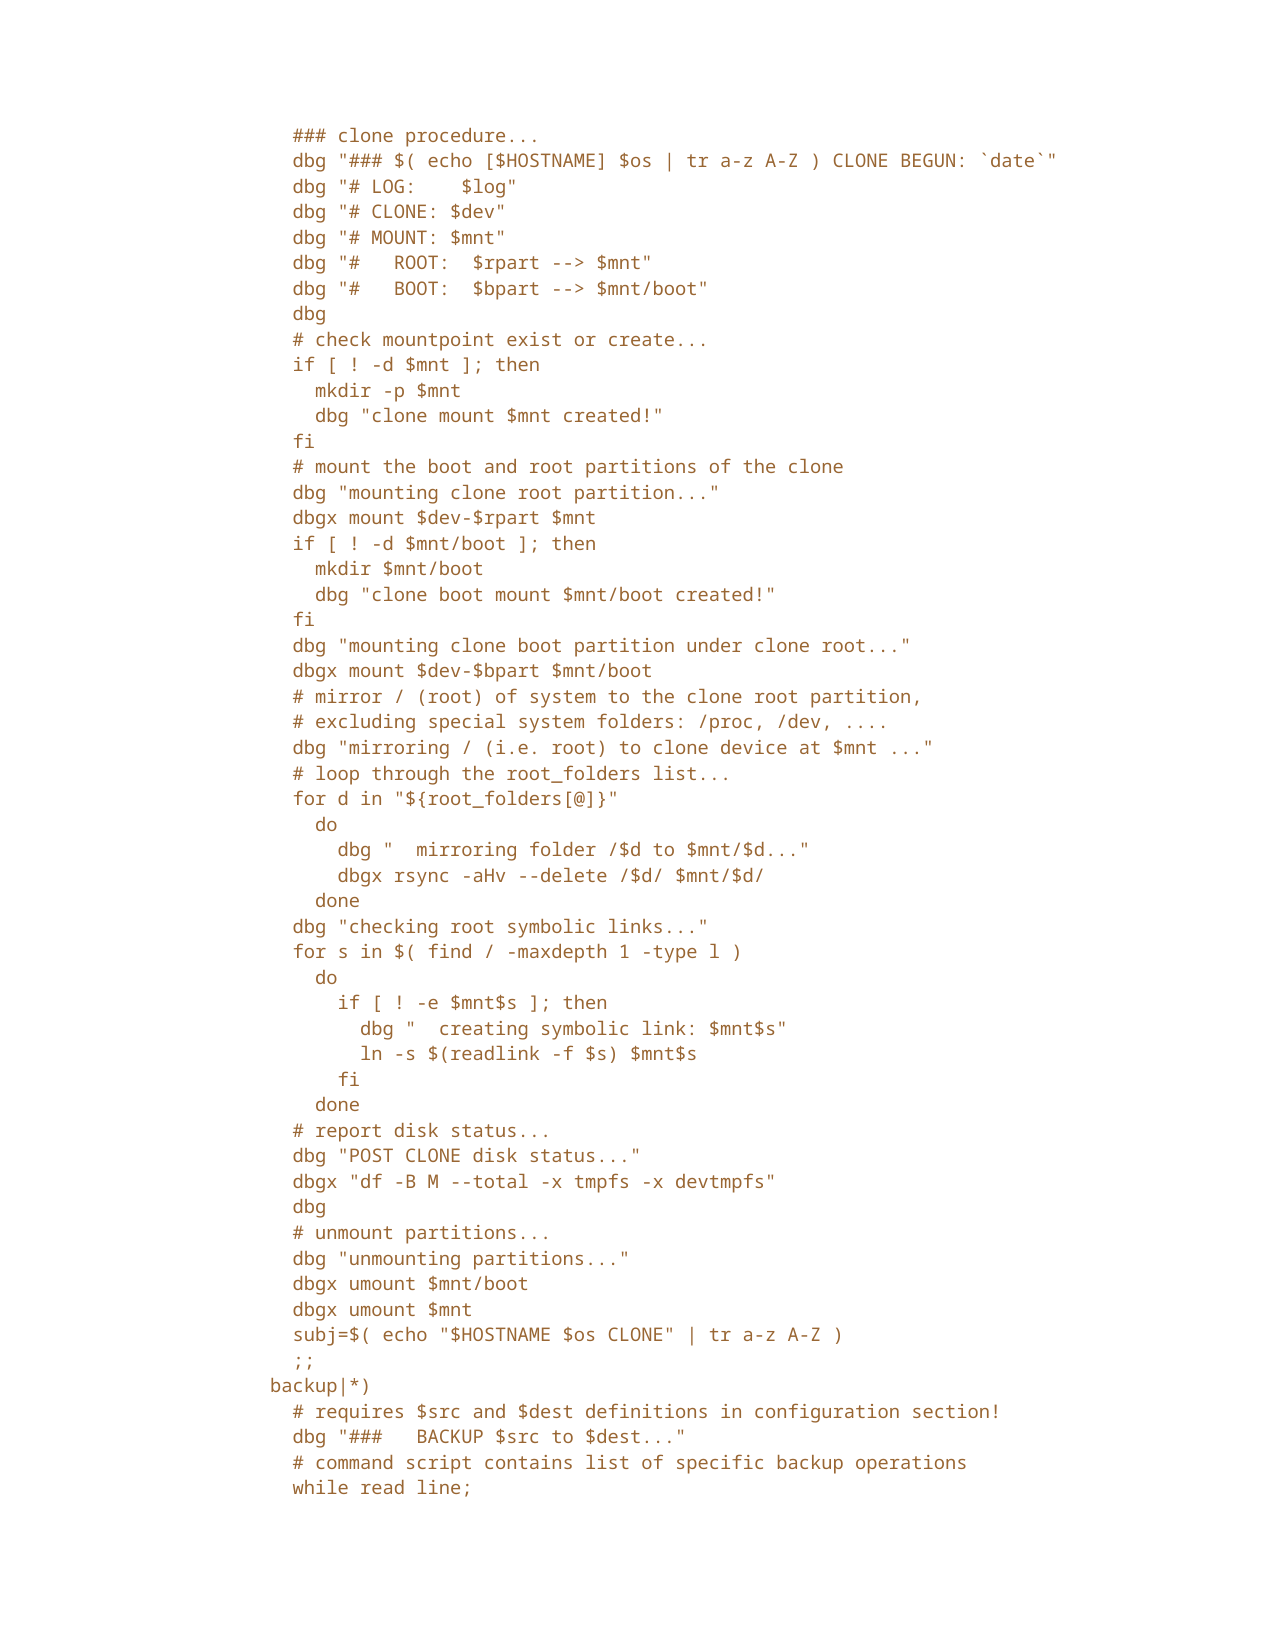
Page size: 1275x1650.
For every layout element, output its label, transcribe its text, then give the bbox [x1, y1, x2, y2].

text dbg "# ROOT: $rpart --> $mnt" [225, 249, 1125, 275]
text dbgx mount $dev-$rpart $mnt [225, 505, 1125, 530]
text ;; [225, 1347, 1125, 1372]
text # mount the boot and root partitions of the clone [225, 454, 1125, 479]
text dbgx umount $mnt/boot [225, 1270, 1125, 1296]
text dbg "# CLONE: $dev" [225, 198, 1125, 224]
text dbg "mirroring / (i.e. root) to clone device at $mnt ..." [225, 734, 1125, 760]
text # check mountpoint exist or create... [225, 326, 1125, 352]
text dbgx "df -B M --total -x tmpfs -x devtmpfs" [225, 1168, 1125, 1194]
text fi [225, 428, 1125, 454]
text fi [225, 607, 1125, 632]
text dbg " creating symbolic link: $mnt$s" [225, 1015, 1125, 1041]
text # mirror / (root) of system to the clone root partition, [225, 683, 1125, 709]
text # loop through the root_folders list... [225, 760, 1125, 785]
text # excluding special system folders: /proc, /dev, .... [225, 709, 1125, 734]
text dbg "clone boot mount $mnt/boot created!" [225, 581, 1125, 607]
text if [ ! -e $mnt$s ]; then [225, 989, 1125, 1015]
text dbg "### $( echo [$HOSTNAME] $os | tr a-z A-Z ) CLONE BEGUN: `date`" [225, 147, 1125, 173]
text dbg [225, 301, 1125, 326]
text dbg "mounting clone boot partition under clone root..." [225, 632, 1125, 658]
text # requires $src and $dest definitions in configuration section! [225, 1398, 1125, 1423]
text # command script contains list of specific backup operations [225, 1449, 1125, 1474]
text dbg "### BACKUP $src to $dest..." [225, 1423, 1125, 1449]
text dbg "unmounting partitions..." [225, 1245, 1125, 1270]
text ln -s $(readlink -f $s) $mnt$s [225, 1041, 1125, 1066]
text subj=$( echo "$HOSTNAME $os CLONE" | tr a-z A-Z ) [225, 1321, 1125, 1347]
text dbgx rsync -aHv --delete /$d/ $mnt/$d/ [225, 862, 1125, 887]
text dbg "POST CLONE disk status..." [225, 1143, 1125, 1168]
text if [ ! -d $mnt ]; then [225, 352, 1125, 377]
text dbg "# LOG: $log" [225, 173, 1125, 198]
text if [ ! -d $mnt/boot ]; then [225, 530, 1125, 556]
text dbgx mount $dev-$bpart $mnt/boot [225, 658, 1125, 683]
text dbg "# MOUNT: $mnt" [225, 224, 1125, 249]
text mkdir -p $mnt [225, 377, 1125, 403]
text dbg "mounting clone root partition..." [225, 479, 1125, 505]
text done [225, 887, 1125, 913]
text do [225, 811, 1125, 836]
text for d in "${root_folders[@]}" [225, 785, 1125, 811]
text dbgx umount $mnt [225, 1296, 1125, 1321]
text fi [225, 1066, 1125, 1092]
text dbg " mirroring folder /$d to $mnt/$d..." [225, 836, 1125, 862]
text ### clone procedure... [225, 122, 1125, 147]
text while read line; [225, 1474, 1125, 1500]
text for s in $( find / -maxdepth 1 -type l ) [225, 938, 1125, 964]
text # unmount partitions... [225, 1219, 1125, 1245]
text mkdir $mnt/boot [225, 556, 1125, 581]
text dbg "clone mount $mnt created!" [225, 403, 1125, 428]
text # report disk status... [225, 1117, 1125, 1143]
text dbg "checking root symbolic links..." [225, 913, 1125, 938]
text backup|*) [225, 1372, 1125, 1398]
text dbg [225, 1194, 1125, 1219]
text done [225, 1092, 1125, 1117]
text dbg "# BOOT: $bpart --> $mnt/boot" [225, 275, 1125, 301]
text do [225, 964, 1125, 989]
